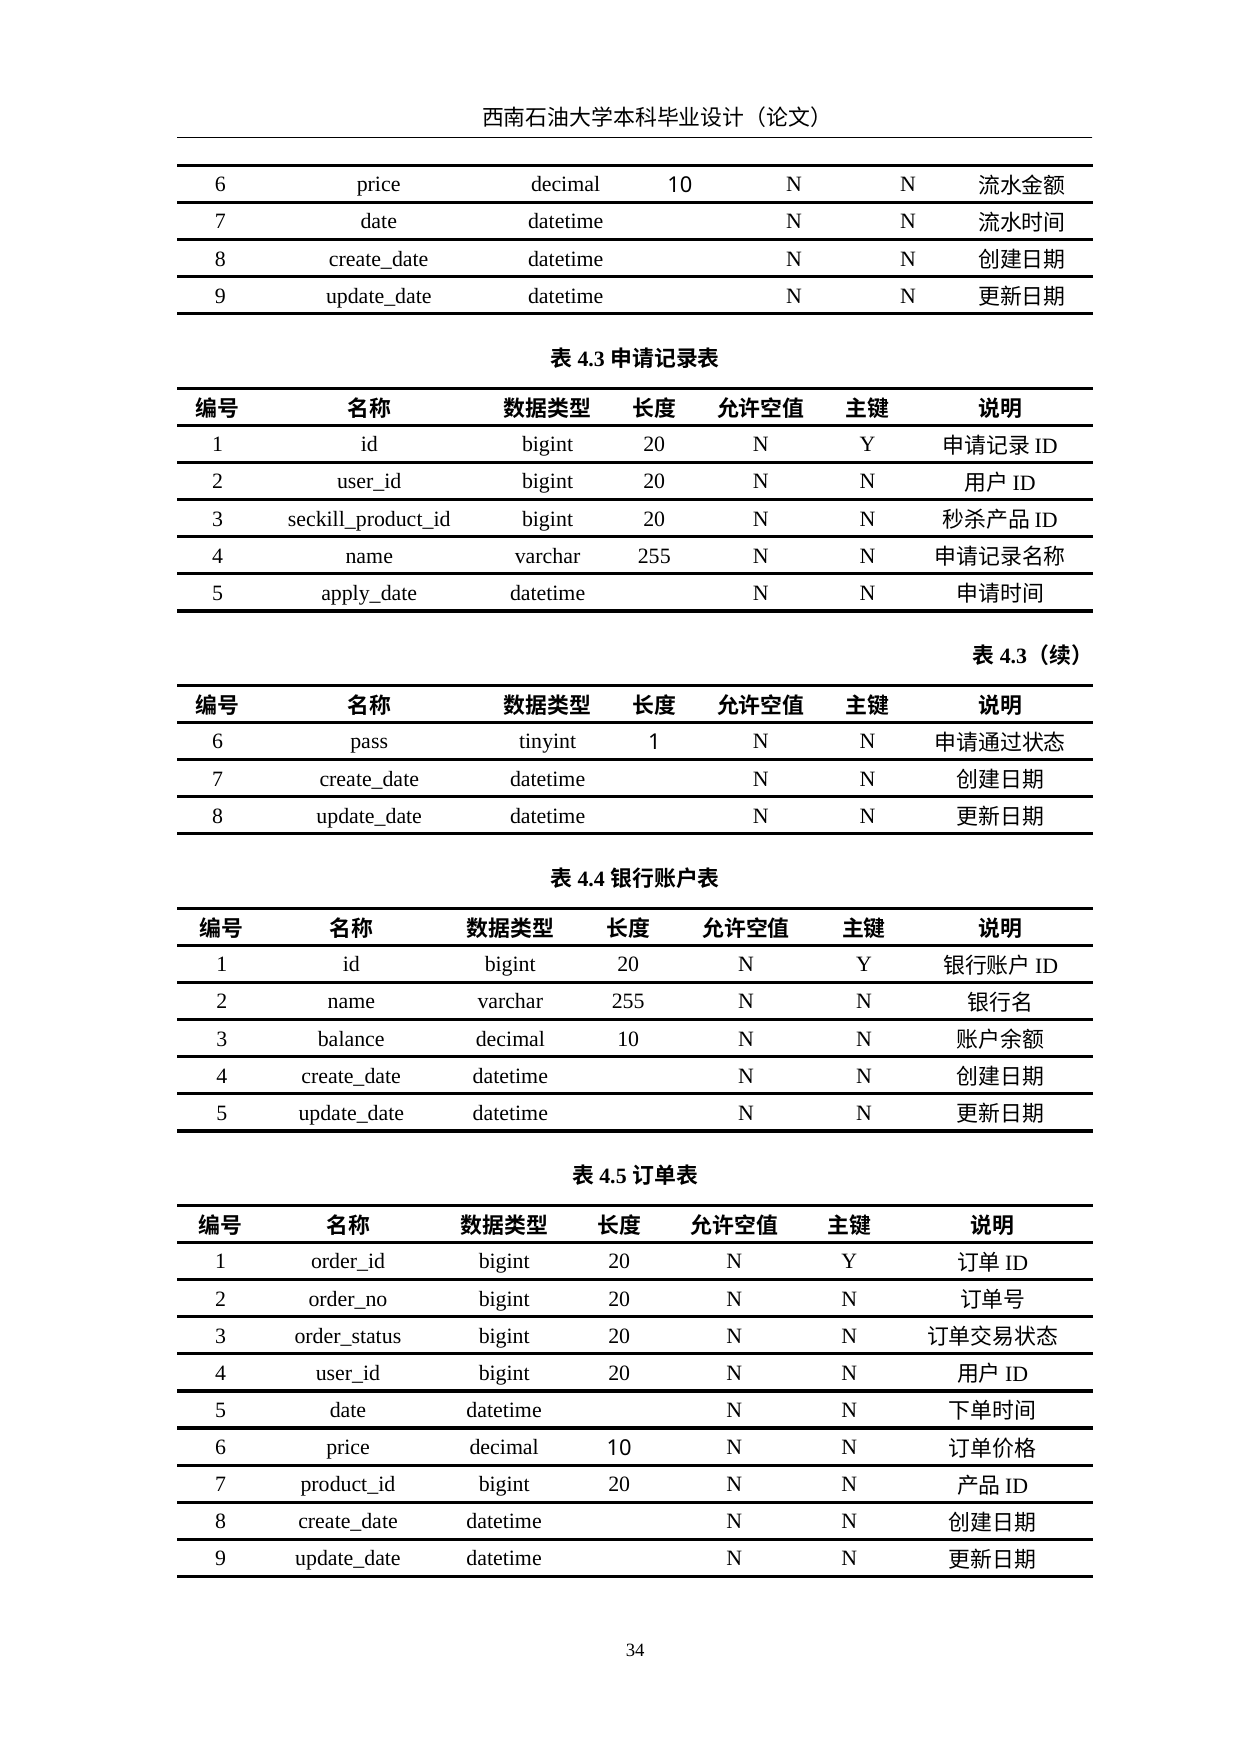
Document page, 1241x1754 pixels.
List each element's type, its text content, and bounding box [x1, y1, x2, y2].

table_cell [637, 204, 722, 238]
table_cell [576, 1393, 662, 1426]
table_cell [614, 798, 694, 832]
table_cell datetime [494, 241, 637, 275]
table_cell 5 [177, 1393, 263, 1426]
table_cell 更新日期 [893, 1541, 1092, 1575]
table_cell 更新日期 [908, 798, 1092, 832]
table_cell N [662, 1393, 806, 1426]
table_cell 秒杀产品ID [908, 501, 1092, 535]
table_cell 3 [177, 1021, 266, 1055]
table_cell 1 [177, 427, 257, 461]
table_cell 8 [177, 241, 263, 275]
table_header 说明 [908, 390, 1092, 424]
table_cell decimal [432, 1430, 576, 1463]
table_cell N [694, 538, 827, 572]
table_header 名称 [266, 910, 436, 944]
table_header 长度 [614, 687, 694, 721]
table_cell bigint [432, 1281, 576, 1315]
table_cell bigint [432, 1244, 576, 1278]
table_cell N [662, 1504, 806, 1538]
table_cell [576, 1541, 662, 1575]
table_cell 更新日期 [951, 278, 1092, 312]
text 表 4.5 订单表 [177, 1157, 1092, 1191]
table_cell 更新日期 [908, 1095, 1092, 1129]
table_cell apply_date [257, 575, 481, 609]
table_cell 20 [576, 1355, 662, 1389]
table_cell 账户余额 [908, 1021, 1092, 1055]
table_cell update_date [266, 1095, 436, 1129]
table_cell create_date [263, 241, 494, 275]
table_cell 流水时间 [951, 204, 1092, 238]
table_cell 2 [177, 1281, 263, 1315]
table_cell bigint [436, 947, 584, 981]
table_cell N [662, 1355, 806, 1389]
table_cell 申请记录名称 [908, 538, 1092, 572]
table_cell N [672, 1021, 819, 1055]
table_cell bigint [432, 1318, 576, 1352]
table_cell balance [266, 1021, 436, 1055]
table_cell N [820, 1058, 908, 1092]
table_header 允许空值 [694, 687, 827, 721]
table_cell N [806, 1504, 892, 1538]
table_cell datetime [436, 1095, 584, 1129]
table_cell N [723, 241, 865, 275]
table_cell N [662, 1318, 806, 1352]
table_cell 9 [177, 278, 263, 312]
table_cell update_date [257, 798, 481, 832]
table_cell price [264, 1430, 432, 1463]
table_header 名称 [257, 390, 481, 424]
table_cell 10 [637, 167, 722, 201]
table_cell N [694, 761, 827, 795]
table_cell N [865, 278, 951, 312]
table_cell bigint [481, 501, 614, 535]
table_cell bigint [481, 427, 614, 461]
table_cell Y [827, 427, 907, 461]
table_cell 下单时间 [893, 1393, 1092, 1426]
table_cell 255 [614, 538, 694, 572]
table_header 数据类型 [481, 687, 614, 721]
table_cell 1 [177, 947, 266, 981]
table_cell 20 [576, 1281, 662, 1315]
table_cell datetime [481, 798, 614, 832]
table_cell product_id [264, 1467, 432, 1501]
table_cell 20 [576, 1244, 662, 1278]
table_cell N [806, 1281, 892, 1315]
table_cell seckill_product_id [257, 501, 481, 535]
table_cell date [263, 204, 494, 238]
table_cell 7 [177, 761, 257, 795]
table_cell 用户ID [893, 1355, 1092, 1389]
table_header 允许空值 [662, 1207, 806, 1241]
table_cell 创建日期 [908, 761, 1092, 795]
table_cell create_date [257, 761, 481, 795]
table_cell N [672, 984, 819, 1018]
table_cell N [662, 1467, 806, 1501]
table_cell N [694, 464, 827, 498]
table_cell datetime [481, 761, 614, 795]
table_cell N [723, 204, 865, 238]
table_cell 3 [177, 501, 257, 535]
table_cell [584, 1095, 672, 1129]
table_cell datetime [494, 204, 637, 238]
table_cell 9 [177, 1541, 263, 1575]
table_header 数据类型 [436, 910, 584, 944]
table_cell 7 [177, 1467, 263, 1501]
table_cell Y [806, 1244, 892, 1278]
table_cell 20 [614, 501, 694, 535]
table_cell [584, 1058, 672, 1092]
table_cell [614, 575, 694, 609]
table_cell 创建日期 [893, 1504, 1092, 1538]
table_cell 订单交易状态 [893, 1318, 1092, 1352]
table_cell 20 [584, 947, 672, 981]
table_cell N [827, 501, 907, 535]
table_cell 6 [177, 724, 257, 758]
table_cell decimal [494, 167, 637, 201]
table_cell N [694, 427, 827, 461]
table_cell 创建日期 [951, 241, 1092, 275]
table_header 名称 [257, 687, 481, 721]
table_cell order_no [264, 1281, 432, 1315]
table_header 编号 [177, 910, 266, 944]
table_cell update_date [263, 278, 494, 312]
table_header 允许空值 [694, 390, 827, 424]
table_cell N [723, 278, 865, 312]
table_header 数据类型 [432, 1207, 576, 1241]
table_cell 2 [177, 464, 257, 498]
table_cell 4 [177, 1355, 263, 1389]
table_cell 1 [177, 1244, 263, 1278]
table_cell 创建日期 [908, 1058, 1092, 1092]
table_cell N [694, 575, 827, 609]
table_header 说明 [893, 1207, 1092, 1241]
table_cell N [827, 575, 907, 609]
table_cell price [263, 167, 494, 201]
table_header 长度 [614, 390, 694, 424]
table_cell N [865, 241, 951, 275]
table_cell 6 [177, 1430, 263, 1463]
table_cell pass [257, 724, 481, 758]
table_cell N [827, 538, 907, 572]
table_cell 2 [177, 984, 266, 1018]
table_cell datetime [432, 1504, 576, 1538]
table_cell 产品ID [893, 1467, 1092, 1501]
table_cell user_id [257, 464, 481, 498]
table_cell 申请记录ID [908, 427, 1092, 461]
table_cell 4 [177, 1058, 266, 1092]
table_cell N [827, 798, 907, 832]
table_cell 3 [177, 1318, 263, 1352]
table_cell order_id [264, 1244, 432, 1278]
table_cell N [820, 1021, 908, 1055]
table_cell name [257, 538, 481, 572]
table_header 说明 [908, 910, 1092, 944]
table_cell 订单号 [893, 1281, 1092, 1315]
table_header 允许空值 [672, 910, 819, 944]
table_cell N [672, 947, 819, 981]
table_cell N [806, 1467, 892, 1501]
table_cell 流水金额 [951, 167, 1092, 201]
table_header 编号 [177, 687, 257, 721]
table_cell varchar [436, 984, 584, 1018]
table_cell N [806, 1393, 892, 1426]
table_cell 申请时间 [908, 575, 1092, 609]
table_cell 8 [177, 1504, 263, 1538]
table_cell 255 [584, 984, 672, 1018]
table_cell 6 [177, 167, 263, 201]
table_header 长度 [576, 1207, 662, 1241]
table_header 数据类型 [481, 390, 614, 424]
table_cell 20 [576, 1318, 662, 1352]
table_cell [637, 241, 722, 275]
table_cell 10 [576, 1430, 662, 1463]
text 表 4.3（续） [177, 637, 1092, 671]
table_cell 7 [177, 204, 263, 238]
text 表 4.4 银行账户表 [177, 860, 1092, 894]
table_cell N [827, 464, 907, 498]
table_cell [576, 1504, 662, 1538]
table_cell 4 [177, 538, 257, 572]
table_cell N [827, 724, 907, 758]
table_cell N [672, 1095, 819, 1129]
table_cell create_date [266, 1058, 436, 1092]
table_cell N [672, 1058, 819, 1092]
table_cell datetime [494, 278, 637, 312]
table_cell id [257, 427, 481, 461]
table_cell N [806, 1355, 892, 1389]
table_cell 1 [614, 724, 694, 758]
table_cell date [264, 1393, 432, 1426]
table_cell N [820, 1095, 908, 1129]
table_cell N [694, 501, 827, 535]
table_cell datetime [432, 1393, 576, 1426]
table_cell 20 [614, 464, 694, 498]
table_cell 5 [177, 1095, 266, 1129]
table_header 主键 [820, 910, 908, 944]
table_cell N [827, 761, 907, 795]
table_cell N [865, 167, 951, 201]
table_cell N [806, 1541, 892, 1575]
table_cell N [723, 167, 865, 201]
table_cell 5 [177, 575, 257, 609]
table_cell name [266, 984, 436, 1018]
table_cell N [820, 984, 908, 1018]
table_cell 银行名 [908, 984, 1092, 1018]
table_cell datetime [436, 1058, 584, 1092]
text 表 4.3 申请记录表 [177, 340, 1092, 374]
table_cell 银行账户ID [908, 947, 1092, 981]
table_cell 订单价格 [893, 1430, 1092, 1463]
table_cell N [806, 1318, 892, 1352]
table_cell 订单ID [893, 1244, 1092, 1278]
table_cell N [662, 1281, 806, 1315]
table_cell varchar [481, 538, 614, 572]
table_cell tinyint [481, 724, 614, 758]
table_cell Y [820, 947, 908, 981]
table_header 名称 [264, 1207, 432, 1241]
table_cell datetime [481, 575, 614, 609]
table_header 长度 [584, 910, 672, 944]
table_cell id [266, 947, 436, 981]
table_cell N [662, 1244, 806, 1278]
table_cell 申请通过状态 [908, 724, 1092, 758]
table_cell decimal [436, 1021, 584, 1055]
table_header 说明 [908, 687, 1092, 721]
table_cell user_id [264, 1355, 432, 1389]
table_cell update_date [264, 1541, 432, 1575]
table_header 主键 [827, 687, 907, 721]
table_header 主键 [827, 390, 907, 424]
table_cell 8 [177, 798, 257, 832]
table_cell N [694, 724, 827, 758]
table_cell order_status [264, 1318, 432, 1352]
table_cell [614, 761, 694, 795]
table_header 编号 [177, 1207, 263, 1241]
table_cell bigint [432, 1355, 576, 1389]
table_cell create_date [264, 1504, 432, 1538]
table_cell 20 [614, 427, 694, 461]
table_cell bigint [432, 1467, 576, 1501]
table_cell bigint [481, 464, 614, 498]
table_cell N [662, 1541, 806, 1575]
table_cell N [694, 798, 827, 832]
table_header 编号 [177, 390, 257, 424]
table_cell N [806, 1430, 892, 1463]
table_cell N [865, 204, 951, 238]
table_cell 用户ID [908, 464, 1092, 498]
table_cell datetime [432, 1541, 576, 1575]
table_cell [637, 278, 722, 312]
table_cell 10 [584, 1021, 672, 1055]
table_header 主键 [806, 1207, 892, 1241]
table_cell N [662, 1430, 806, 1463]
table_cell 20 [576, 1467, 662, 1501]
